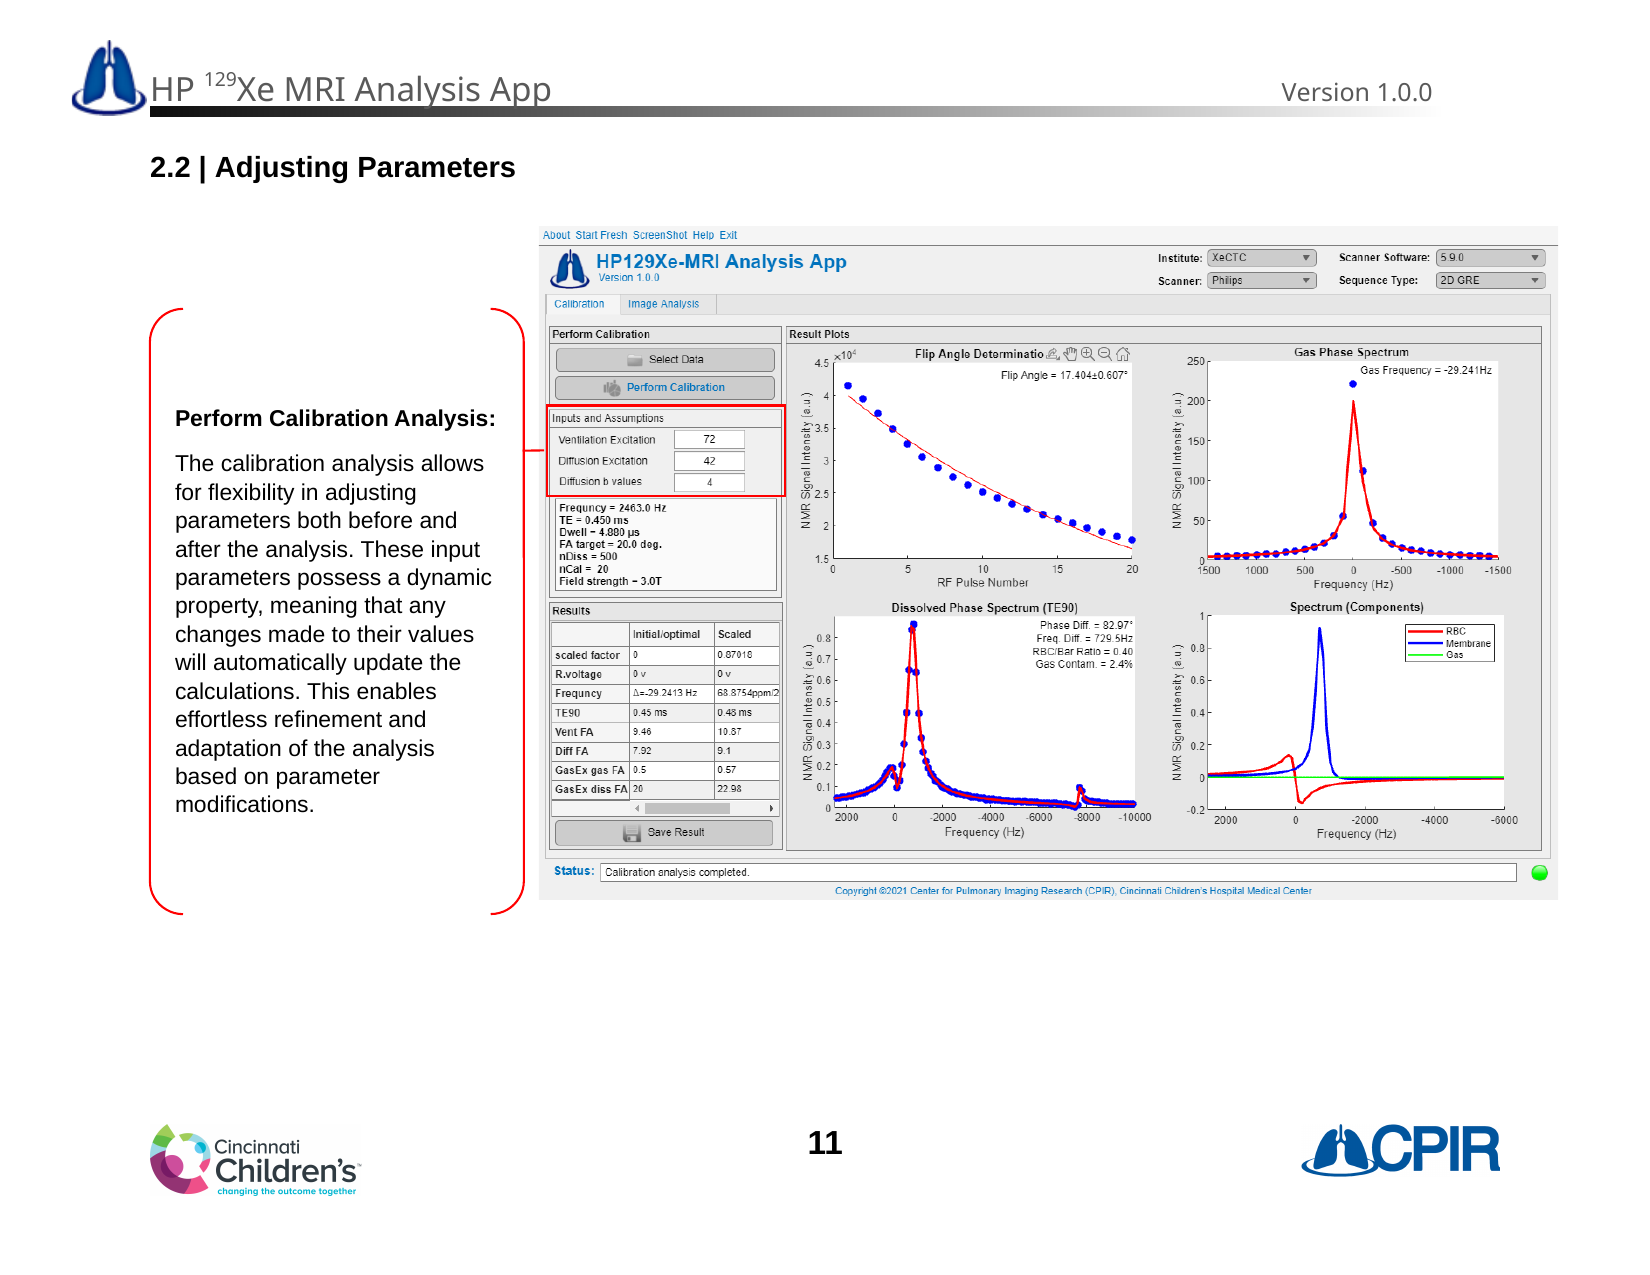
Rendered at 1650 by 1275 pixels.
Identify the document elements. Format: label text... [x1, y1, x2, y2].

picture [150, 1124, 362, 1196]
picture [1301, 1124, 1500, 1177]
picture [71, 40, 147, 116]
subtitle 2.2 | Adjusting Parameters [150, 150, 1500, 183]
picture [538, 226, 1559, 900]
